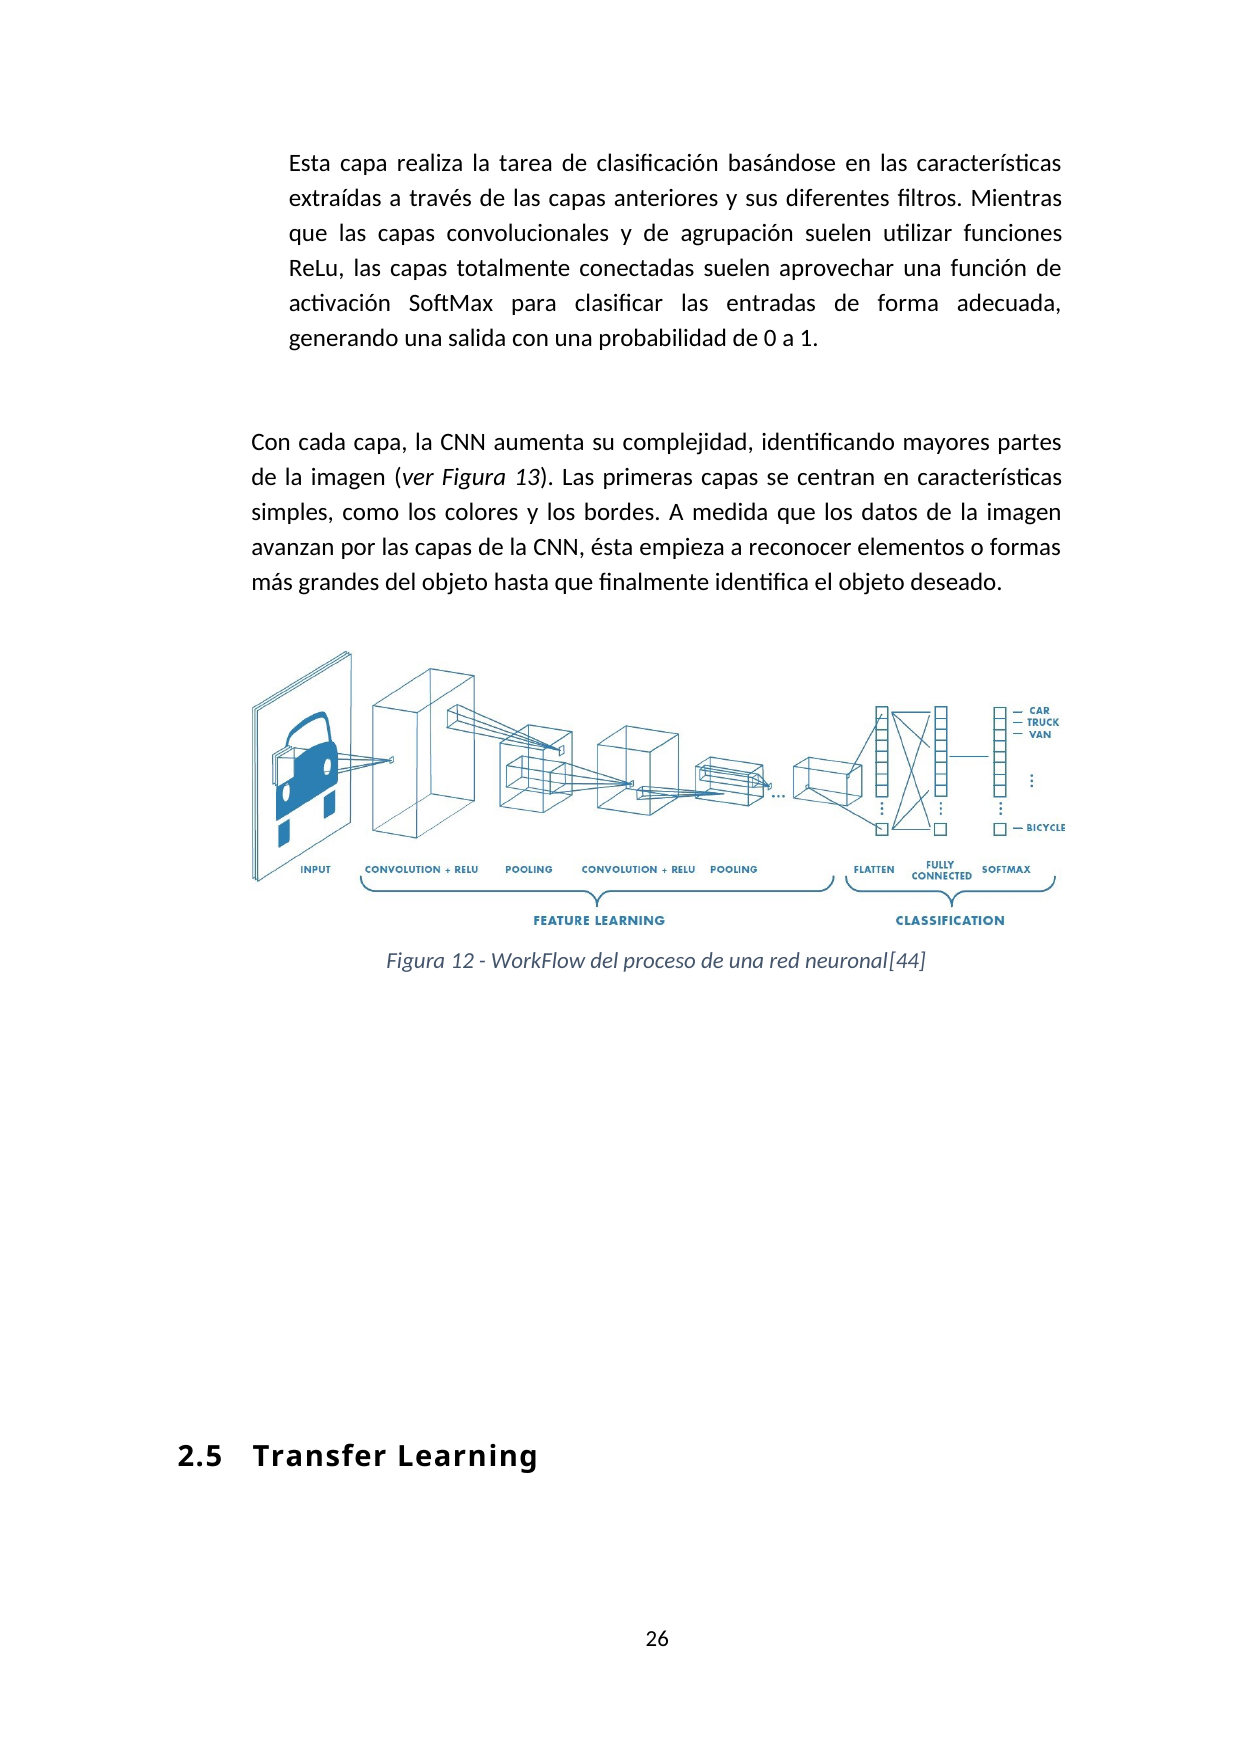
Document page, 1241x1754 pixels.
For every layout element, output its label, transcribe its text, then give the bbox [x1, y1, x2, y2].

picture [251, 650, 1066, 926]
text Esta capa realiza la tarea de clasificación basándose en las características extraídas a través de las capas anteriores y sus diferentes filtros. Mientras que las capas convolucionales y de agrupación suelen utilizar funciones ReLu, las capas totalmente conectadas suelen aprovechar una función de activación SoftMax para clasificar las entradas de forma adecuada, generando una salida con una probabilidad de 0 a 1. [288, 148, 1063, 353]
text Con cada capa, la CNN aumenta su complejidad, identificando mayores partes de la imagen (ver Figura 13). Las primeras capas se centran en características simples, como los colores y los bordes. A medida que los datos de la imagen avanzan por las capas de la CNN, ésta empieza a reconocer elementos o formas más grandes del objeto hasta que finalmente identifica el objeto deseado. [251, 426, 1063, 596]
subtitle Transfer Learning [177, 1435, 1063, 1475]
